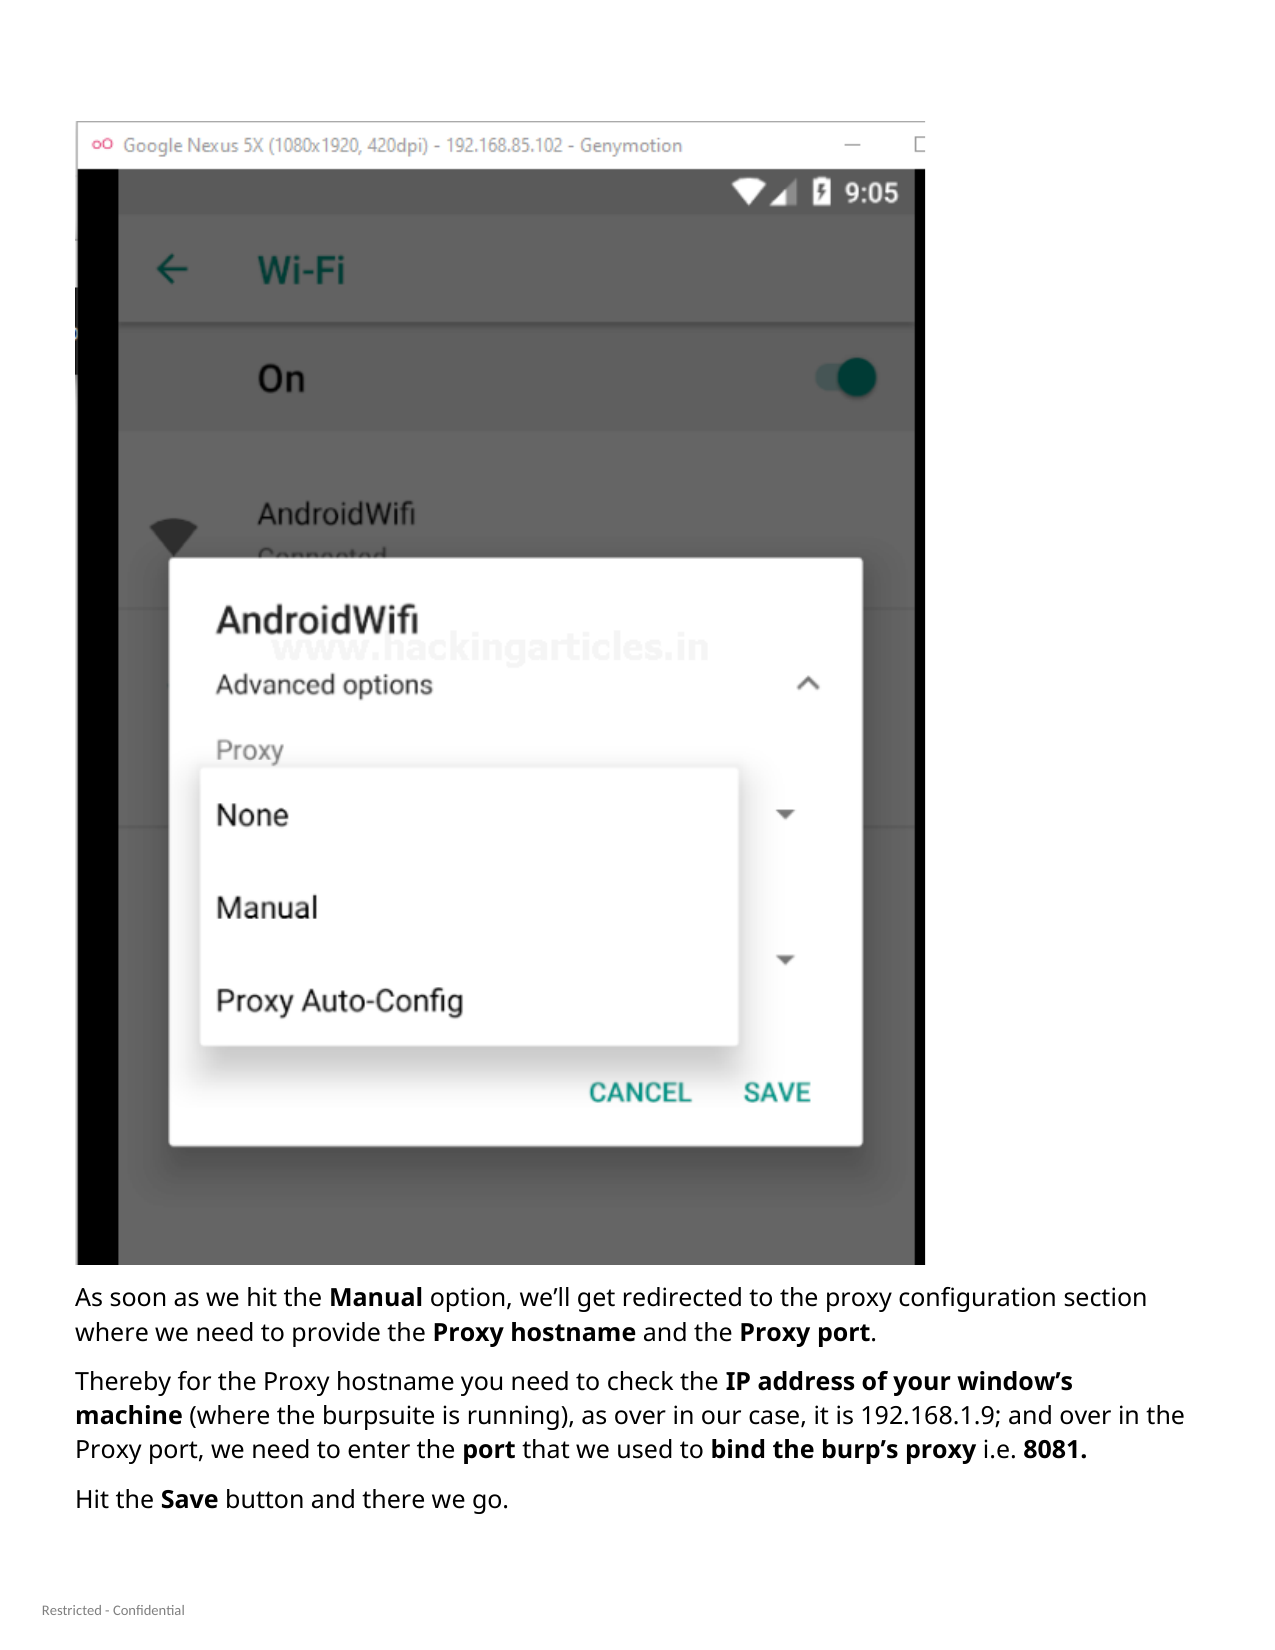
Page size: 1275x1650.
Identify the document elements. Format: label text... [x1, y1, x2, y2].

text Thereby for the Proxy hostname you need to check the IP address of your window’s machine (where the burpsuite is running), as over in our case, it is 192.168.1.9; and over in the Proxy port, we need to enter the port that we used to bind the burp’s proxy i.e. 8081. [75, 1364, 1200, 1466]
text As soon as we hit the Manual option, we’ll get redirected to the proxy configuration section where we need to provide the Proxy hostname and the Proxy port. [75, 1280, 1200, 1348]
picture [75, 121, 926, 1265]
text Hit the Save button and there we go. [75, 1482, 1200, 1516]
